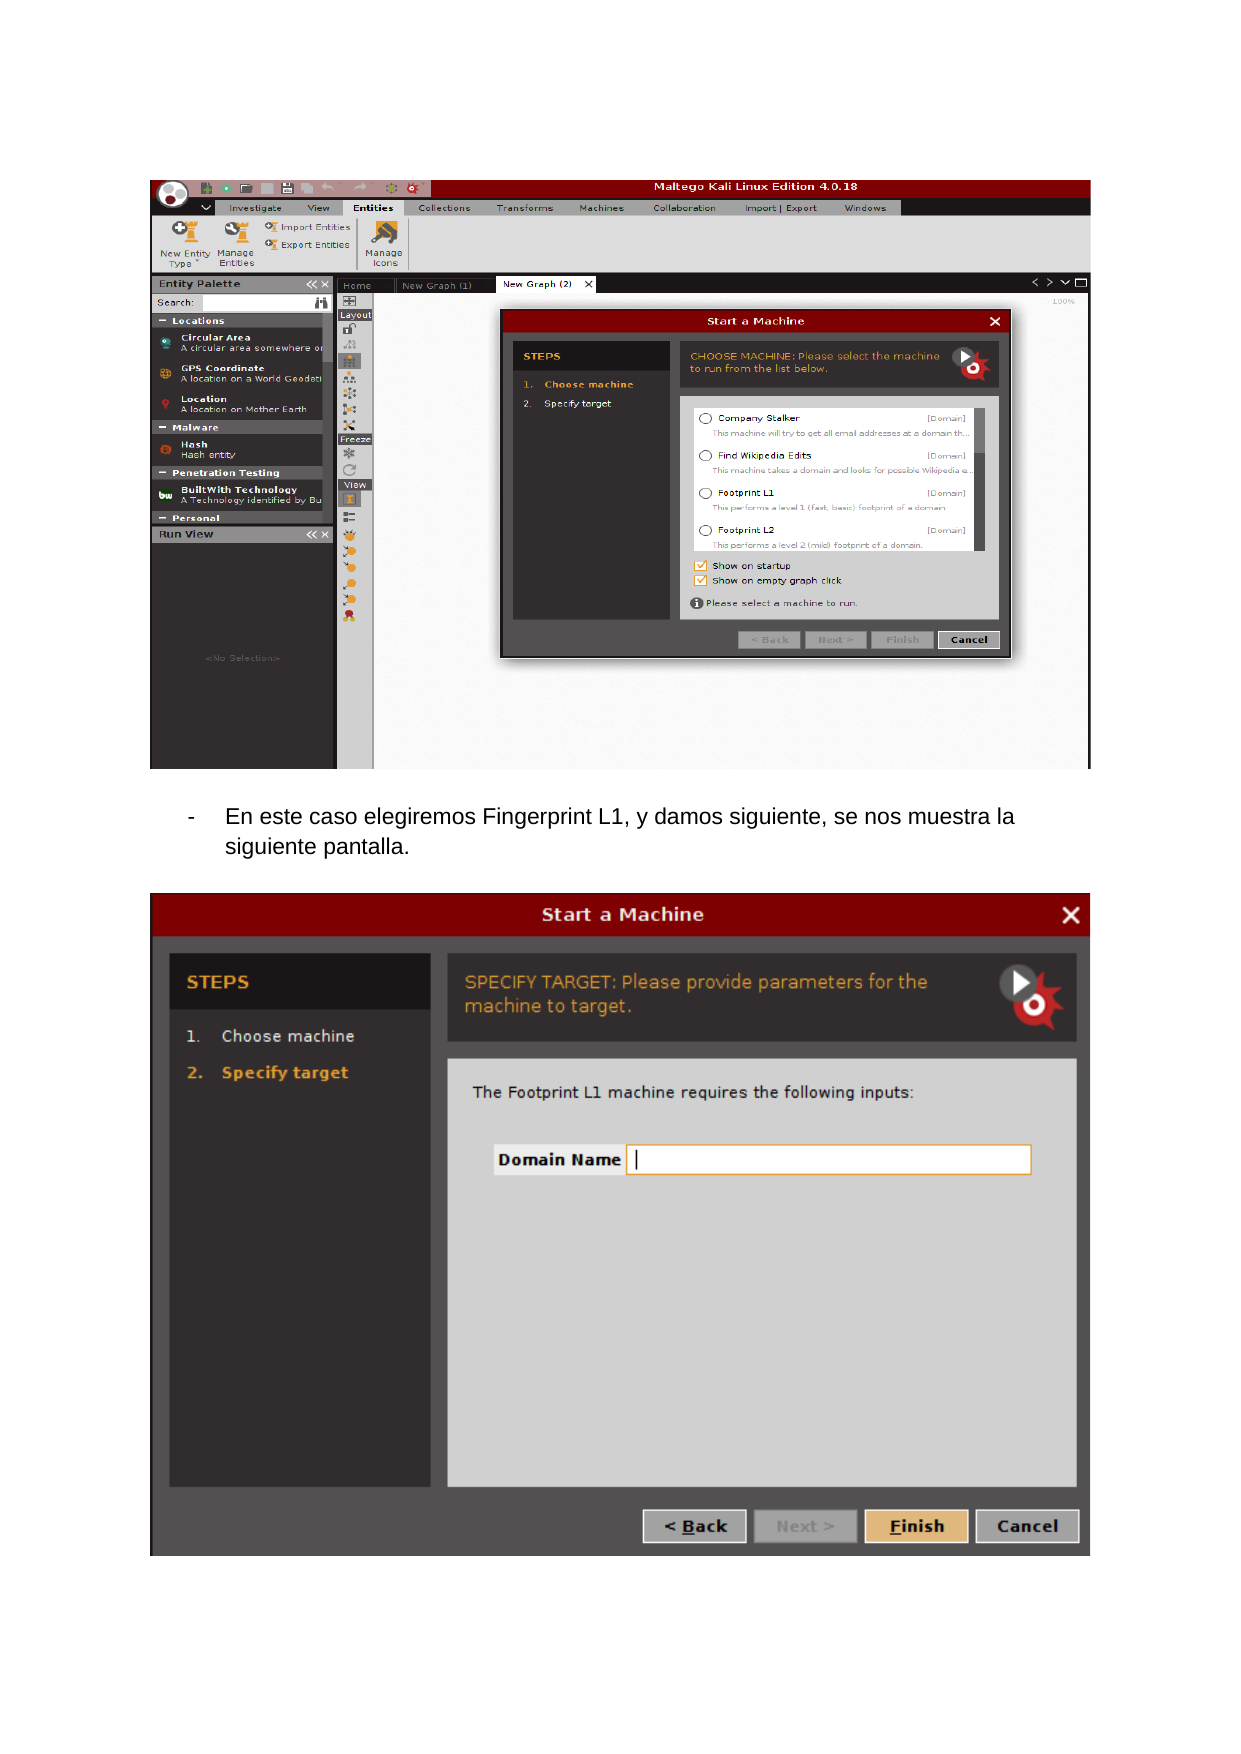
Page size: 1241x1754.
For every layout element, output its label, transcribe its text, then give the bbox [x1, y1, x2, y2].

picture [150, 893, 1091, 1556]
list En este caso elegiremos Fingerprint L1, y damos siguiente, se nos muestra la siguiente pantalla. [187, 803, 1090, 859]
picture [150, 180, 1091, 769]
